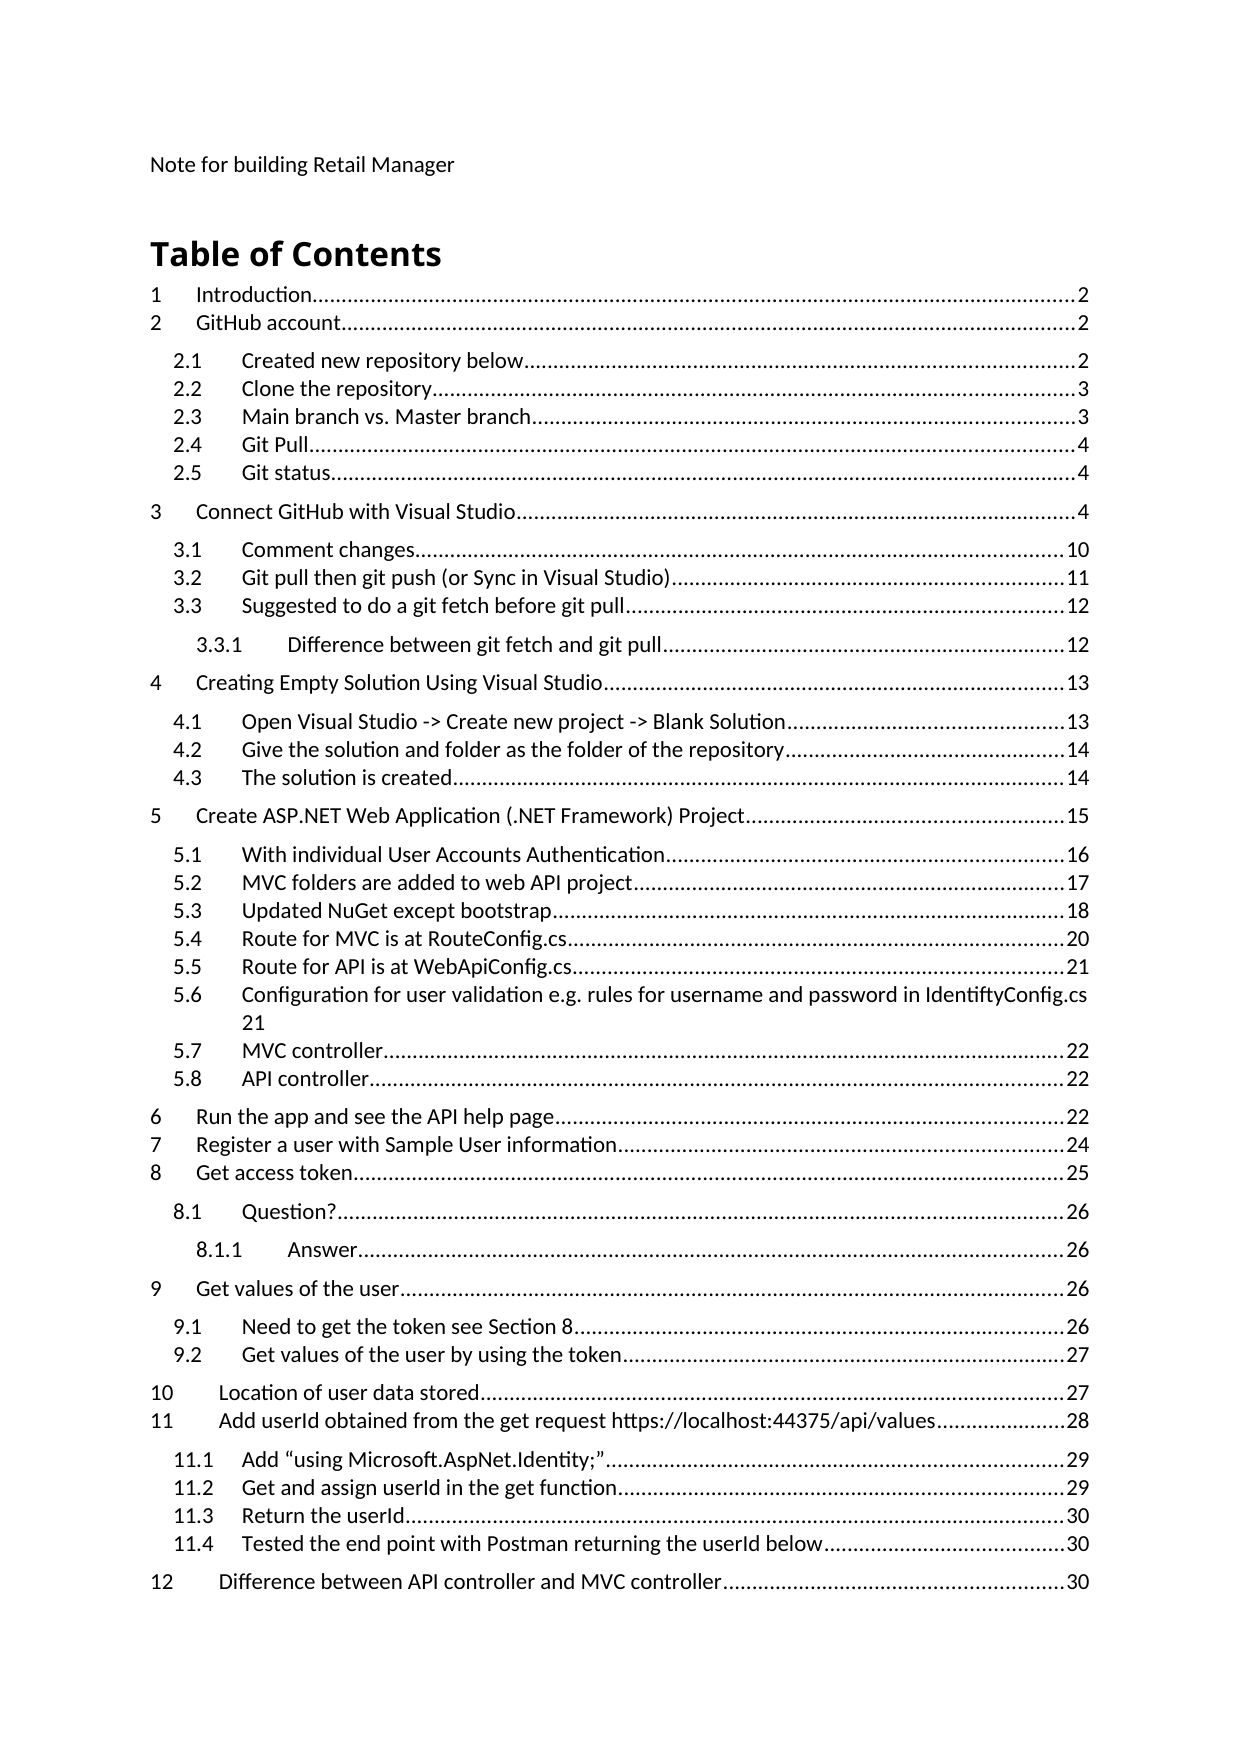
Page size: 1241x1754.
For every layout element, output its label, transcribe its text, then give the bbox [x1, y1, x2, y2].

text Note for building Retail Manager [150, 150, 1090, 178]
